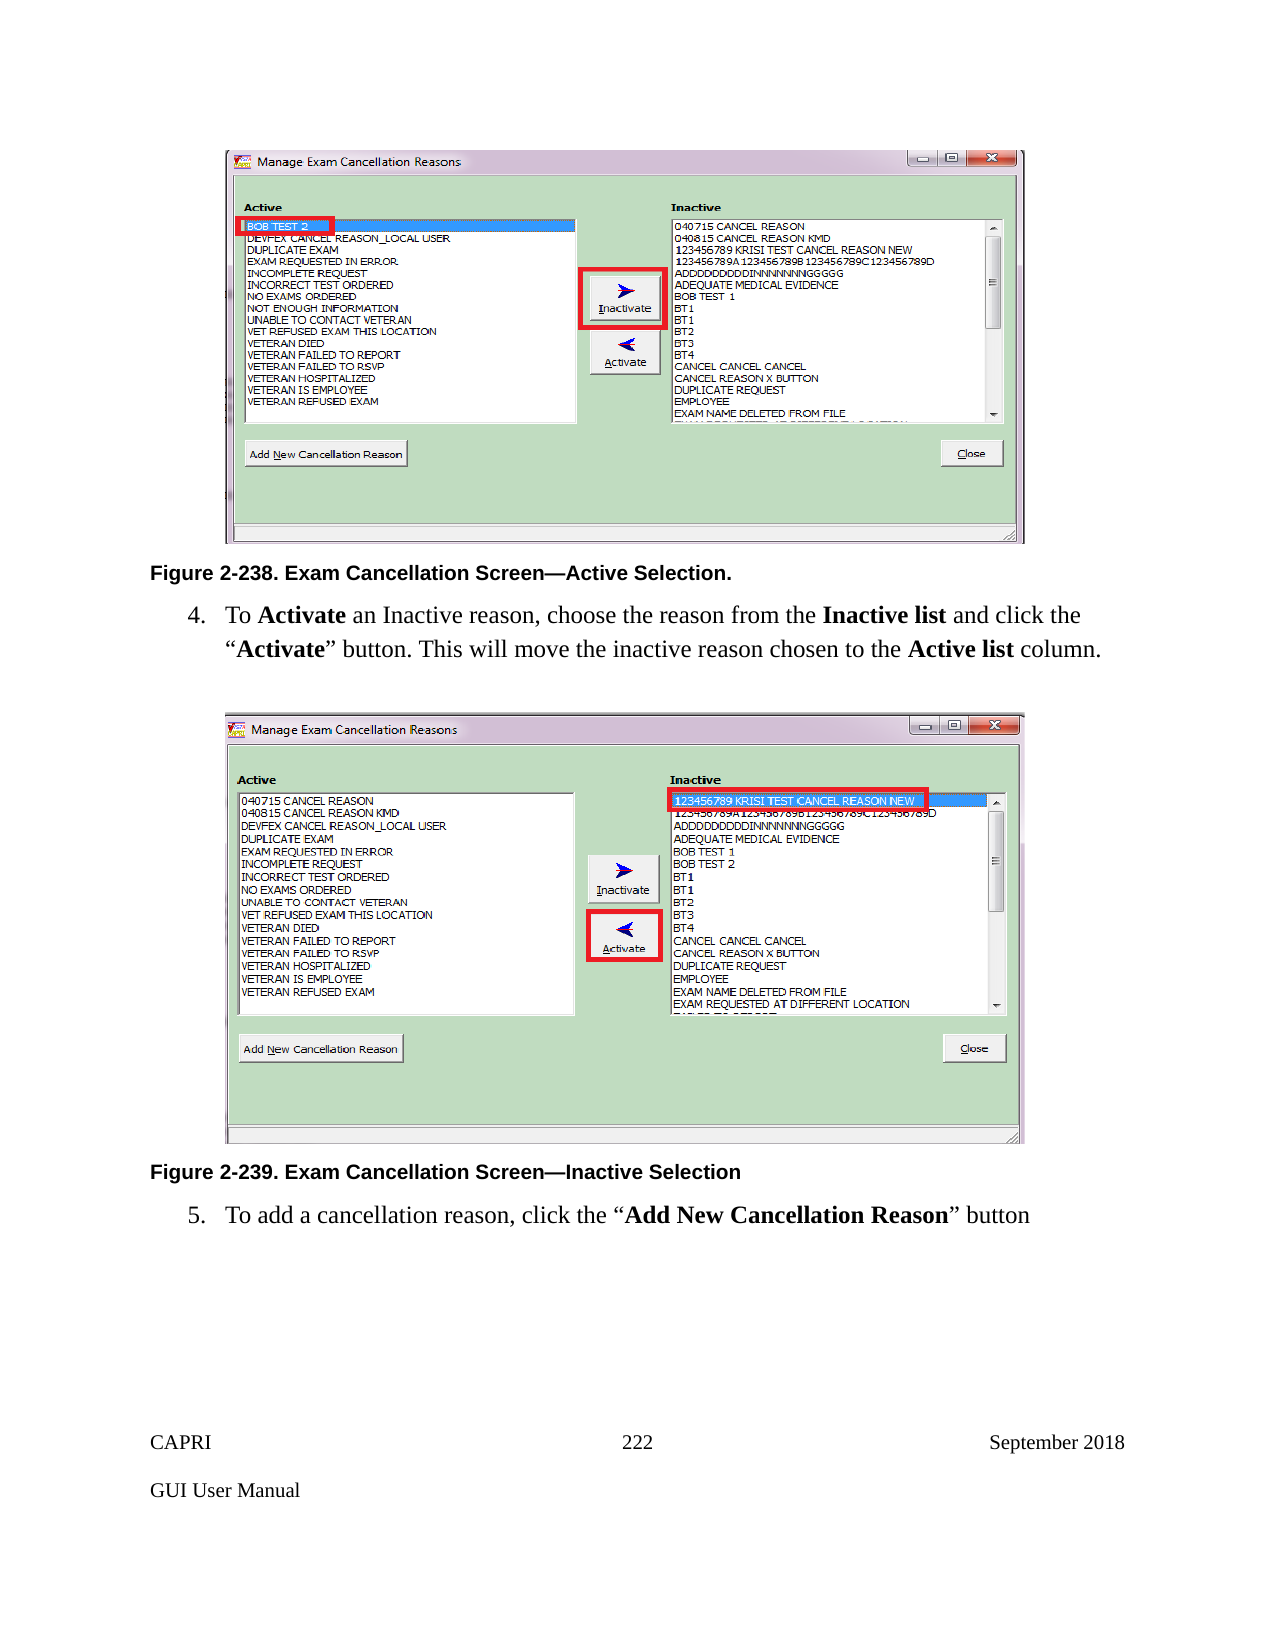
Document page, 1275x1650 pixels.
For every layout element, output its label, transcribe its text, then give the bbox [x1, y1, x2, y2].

list To Activate an Inactive reason, choose the reason from the Inactive list and click the “Activate” button. This will move the inactive reason chosen to the Active list column. [187, 601, 1125, 662]
picture [225, 150, 1025, 544]
list To add a cancellation reason, click the “Add New Cancellation Reason” button [187, 1200, 1125, 1229]
picture [225, 712, 1025, 1144]
